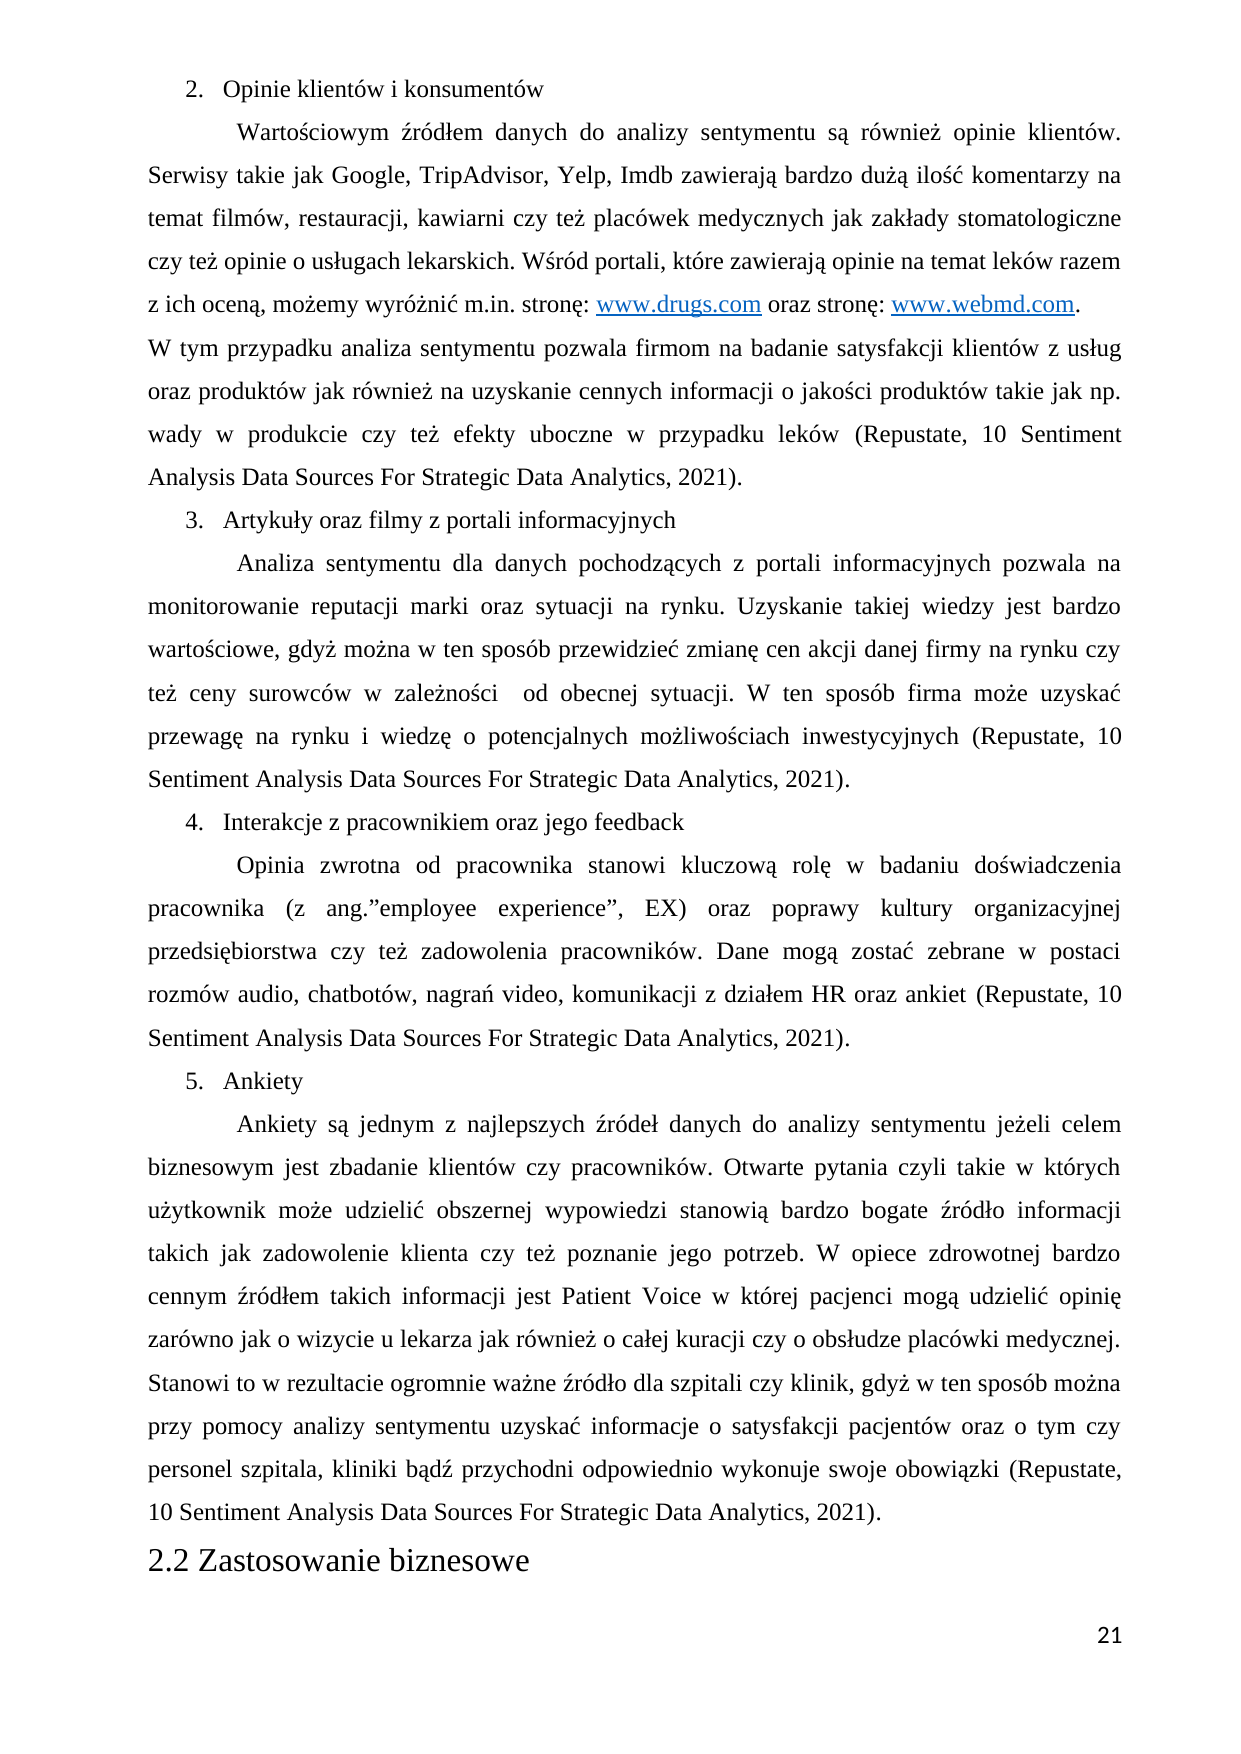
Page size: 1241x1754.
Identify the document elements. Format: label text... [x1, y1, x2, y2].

text W tym przypadku analiza sentymentu pozwala firmom na badanie satysfakcji klientów z usług oraz produktów jak również na uzyskanie cennych informacji o jakości produktów takie jak np. wady w produkcie czy też efekty uboczne w przypadku leków. [148, 333, 1122, 491]
list Interakcje z pracownikiem oraz jego feedback [185, 807, 1122, 836]
text Wartościowym źródłem danych do analizy sentymentu są również opinie klientów. Serwisy takie jak Google, TripAdvisor, Yelp, Imdb zawierają bardzo dużą ilość komentarzy na temat filmów, restauracji, kawiarni czy też placówek medycznych jak zakłady stomatologiczne czy też opinie o usługach lekarskich. Wśród portali, które zawierają opinie na temat leków razem z ich oceną, możemy wyróżnić m.in. stronę: www.drugs.com oraz stronę: www.webmd.com. [148, 117, 1122, 318]
list Artykuły oraz filmy z portali informacyjnych [185, 505, 1122, 534]
text Opinia zwrotna od pracownika stanowi kluczową rolę w badaniu doświadczenia pracownika (z ang.”employee experience”, EX) oraz poprawy kultury organizacyjnej przedsiębiorstwa czy też zadowolenia pracowników. Dane mogą zostać zebrane w postaci rozmów audio, chatbotów, nagrań video, komunikacji z działem HR oraz ankiet. [148, 850, 1122, 1051]
text 2.2 Zastosowanie biznesowe [148, 1540, 1122, 1578]
text Ankiety są jednym z najlepszych źródeł danych do analizy sentymentu jeżeli celem biznesowym jest zbadanie klientów czy pracowników. Otwarte pytania czyli takie w których użytkownik może udzielić obszernej wypowiedzi stanowią bardzo bogate źródło informacji takich jak zadowolenie klienta czy też poznanie jego potrzeb. W opiece zdrowotnej bardzo cennym źródłem takich informacji jest Patient Voice w której pacjenci mogą udzielić opinię zarówno jak o wizycie u lekarza jak również o całej kuracji czy o obsłudze placówki medycznej. Stanowi to w rezultacie ogromnie ważne źródło dla szpitali czy klinik, gdyż w ten sposób można przy pomocy analizy sentymentu uzyskać informacje o satysfakcji pacjentów oraz o tym czy personel szpitala, kliniki bądź przychodni odpowiednio wykonuje swoje obowiązki. [148, 1109, 1122, 1526]
list Opinie klientów i konsumentów [185, 74, 1122, 103]
list Ankiety [185, 1066, 1122, 1094]
text Analiza sentymentu dla danych pochodzących z portali informacyjnych pozwala na monitorowanie reputacji marki oraz sytuacji na rynku. Uzyskanie takiej wiedzy jest bardzo wartościowe, gdyż można w ten sposób przewidzieć zmianę cen akcji danej firmy na rynku czy też ceny surowców w zależności od obecnej sytuacji. W ten sposób firma może uzyskać przewagę na rynku i wiedzę o potencjalnych możliwościach inwestycyjnych. [148, 548, 1122, 793]
